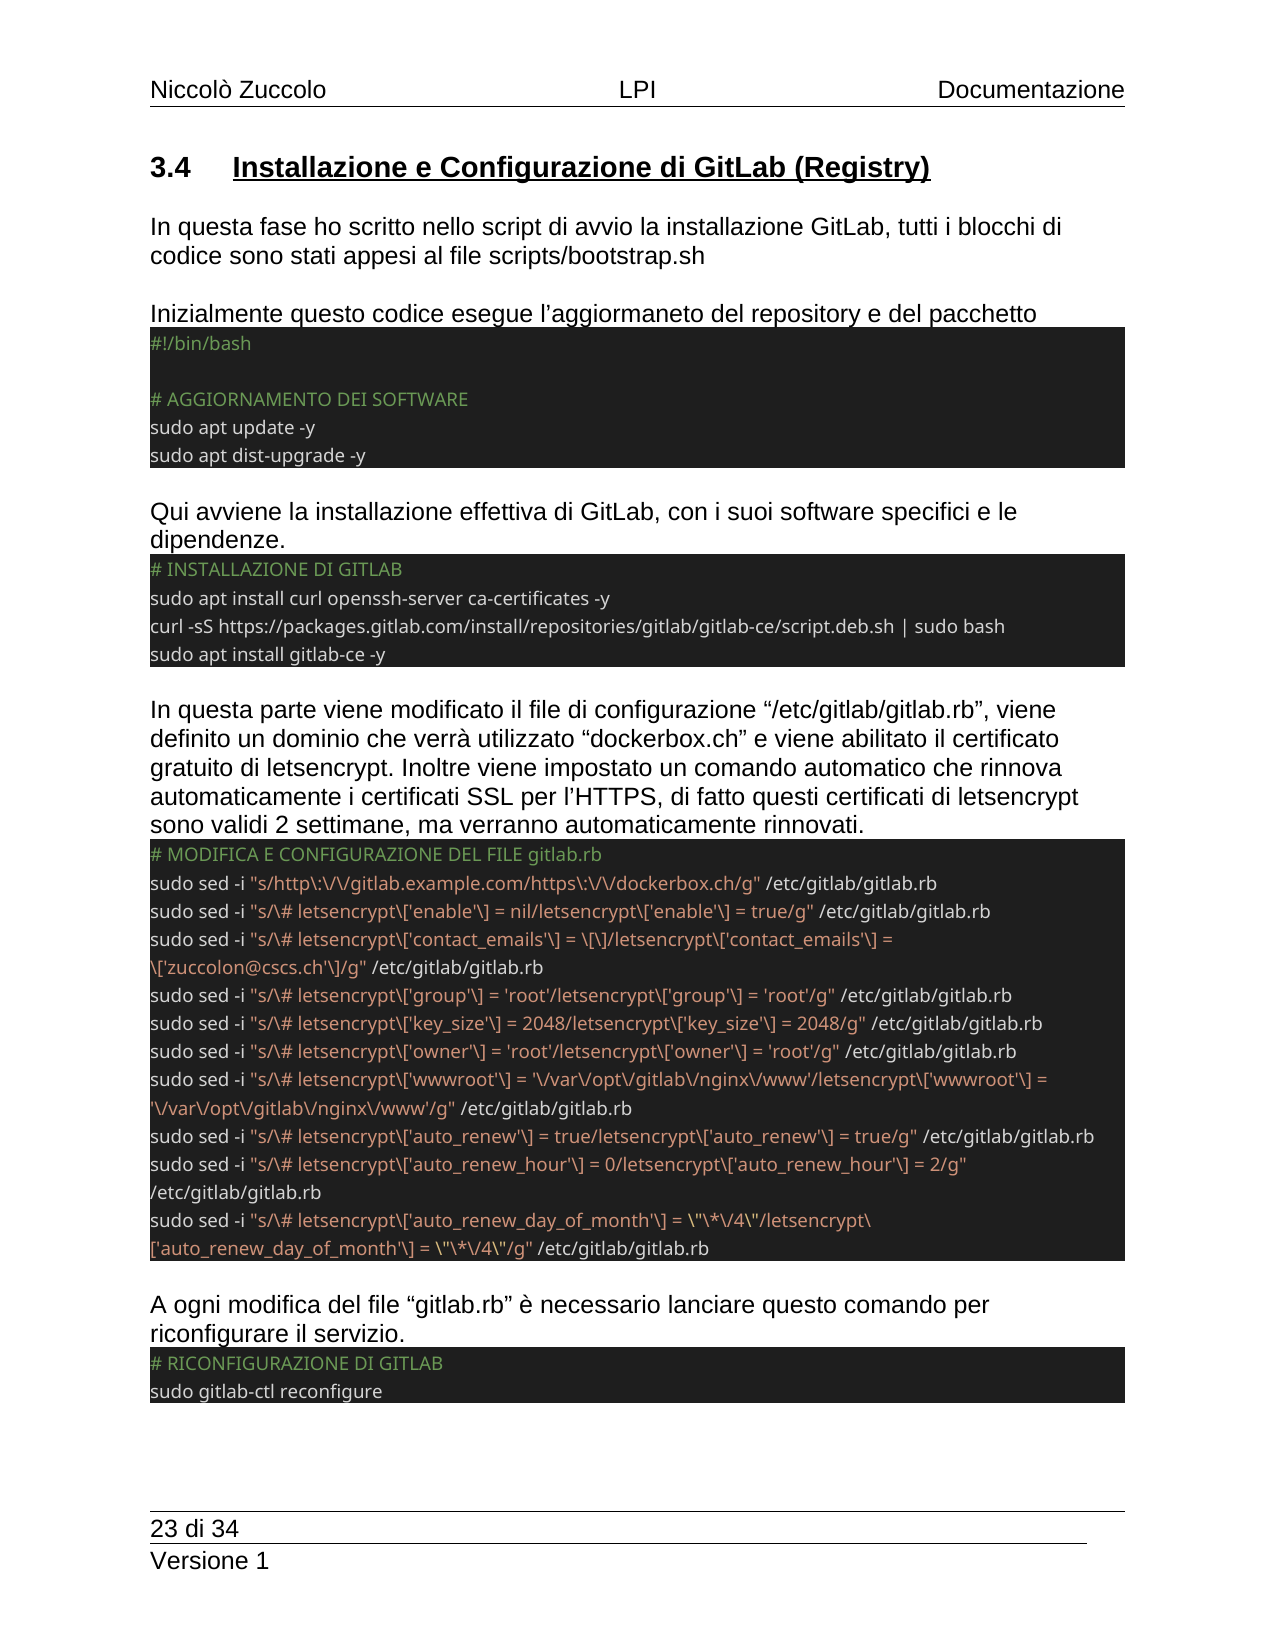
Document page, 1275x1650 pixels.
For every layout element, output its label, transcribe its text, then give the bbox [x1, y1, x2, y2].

text curl -sS https://packages.gitlab.com/install/repositories/gitlab/gitlab-ce/script.deb.sh | sudo bash [150, 610, 1125, 638]
text sudo apt dist-upgrade -y [150, 440, 1125, 468]
text # INSTALLAZIONE DI GITLAB [150, 554, 1125, 582]
text sudo sed -i "s/\# letsencrypt\['contact_emails'\] = \[\]/letsencrypt\['contact_emails'\] = \['zuccolon@cscs.ch'\]/g" /etc/gitlab/gitlab.rb [150, 923, 1125, 980]
text Qui avviene la installazione effettiva di GitLab, con i suoi software specifici e le dipendenze. [150, 497, 1125, 554]
text # RICONFIGURAZIONE DI GITLAB [150, 1347, 1125, 1375]
text Installazione e Configurazione di GitLab (Registry) [150, 150, 1125, 183]
text sudo sed -i "s/\# letsencrypt\['key_size'\] = 2048/letsencrypt\['key_size'\] = 2048/g" /etc/gitlab/gitlab.rb [150, 1008, 1125, 1036]
text sudo apt update -y [150, 412, 1125, 440]
text # MODIFICA E CONFIGURAZIONE DEL FILE gitlab.rb [150, 839, 1125, 867]
text In questa parte viene modificato il file di configurazione “/etc/gitlab/gitlab.rb”, viene definito un dominio che verrà utilizzato “dockerbox.ch” e viene abilitato il certificato gratuito di letsencrypt. Inoltre viene impostato un comando automatico che rinnova automaticamente i certificati SSL per l’HTTPS, di fatto questi certificati di letsencrypt sono validi 2 settimane, ma verranno automaticamente rinnovati. [150, 695, 1125, 839]
text # AGGIORNAMENTO DEI SOFTWARE [150, 383, 1125, 412]
text sudo sed -i "s/\# letsencrypt\['group'\] = 'root'/letsencrypt\['group'\] = 'root'/g" /etc/gitlab/gitlab.rb [150, 980, 1125, 1008]
text sudo sed -i "s/\# letsencrypt\['wwwroot'\] = '\/var\/opt\/gitlab\/nginx\/www'/letsencrypt\['wwwroot'\] = '\/var\/opt\/gitlab\/nginx\/www'/g" /etc/gitlab/gitlab.rb [150, 1064, 1125, 1120]
text sudo sed -i "s/\# letsencrypt\['auto_renew_day_of_month'\] = \"\*\/4\"/letsencrypt\['auto_renew_day_of_month'\] = \"\*\/4\"/g" /etc/gitlab/gitlab.rb [150, 1205, 1125, 1261]
text sudo apt install curl openssh-server ca-certificates -y [150, 582, 1125, 610]
text sudo sed -i "s/\# letsencrypt\['enable'\] = nil/letsencrypt\['enable'\] = true/g" /etc/gitlab/gitlab.rb [150, 895, 1125, 923]
text sudo apt install gitlab-ce -y [150, 638, 1125, 667]
text sudo gitlab-ctl reconfigure [150, 1375, 1125, 1403]
text A ogni modifica del file “gitlab.rb” è necessario lanciare questo comando per riconfigurare il servizio. [150, 1290, 1125, 1347]
text sudo sed -i "s/\# letsencrypt\['owner'\] = 'root'/letsencrypt\['owner'\] = 'root'/g" /etc/gitlab/gitlab.rb [150, 1036, 1125, 1064]
text #!/bin/bash [150, 327, 1125, 355]
text In questa fase ho scritto nello script di avvio la installazione GitLab, tutti i blocchi di codice sono stati appesi al file scripts/bootstrap.sh [150, 212, 1125, 270]
text Inizialmente questo codice esegue l’aggiormaneto del repository e del pacchetto [150, 298, 1125, 327]
text sudo sed -i "s/\# letsencrypt\['auto_renew_hour'\] = 0/letsencrypt\['auto_renew_hour'\] = 2/g" /etc/gitlab/gitlab.rb [150, 1148, 1125, 1205]
text sudo sed -i "s/http\:\/\/gitlab.example.com/https\:\/\/dockerbox.ch/g" /etc/gitlab/gitlab.rb [150, 867, 1125, 895]
text sudo sed -i "s/\# letsencrypt\['auto_renew'\] = true/letsencrypt\['auto_renew'\] = true/g" /etc/gitlab/gitlab.rb [150, 1120, 1125, 1148]
